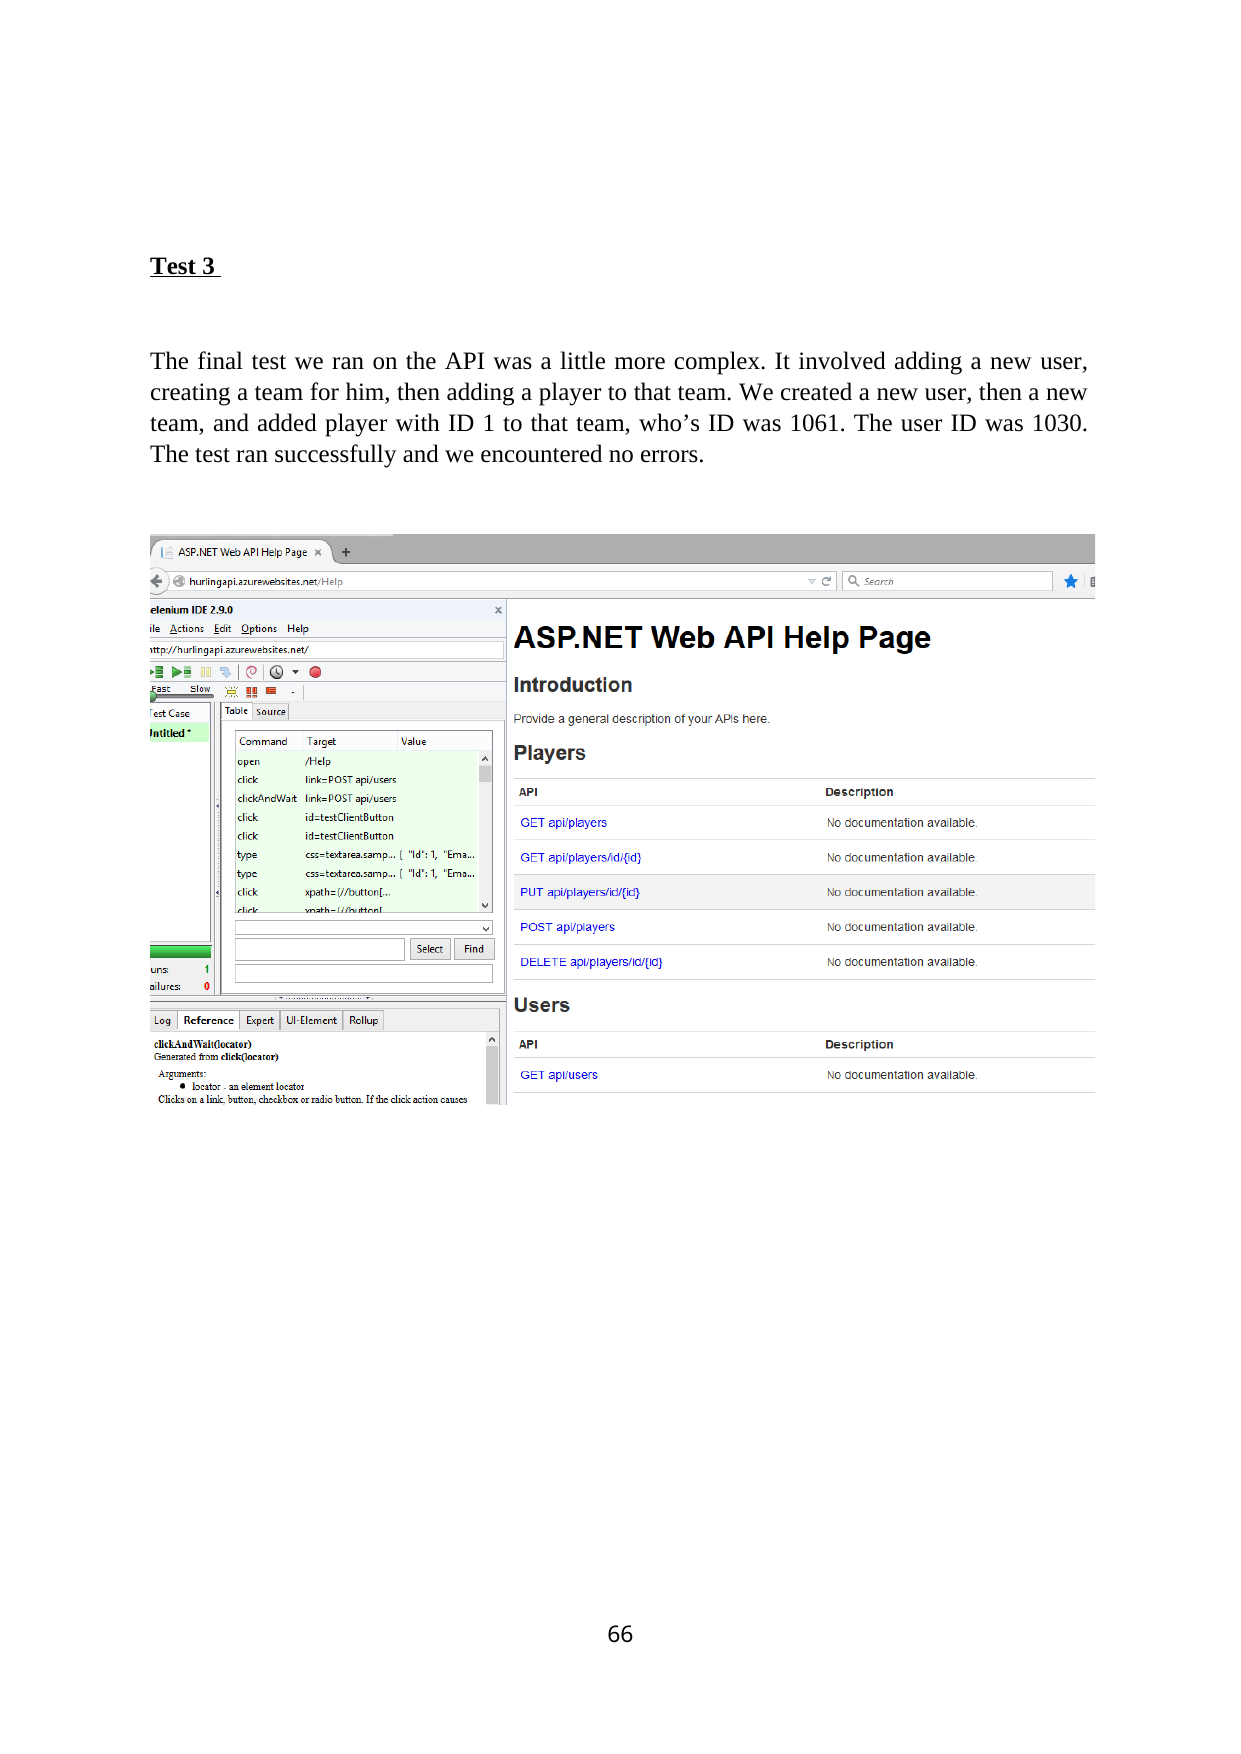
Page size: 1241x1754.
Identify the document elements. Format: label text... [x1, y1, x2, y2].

text The final test we ran on the API was a little more complex. It involved adding a new user, creating a team for him, then adding a player to that team. We created a new user, then a new team, and added player with ID 1 to that team, who’s ID was 1061. The user ID was 1030. The test ran successfully and we encountered no errors. [150, 346, 1090, 468]
text Test 3 [150, 251, 1090, 279]
picture [150, 534, 1096, 1105]
